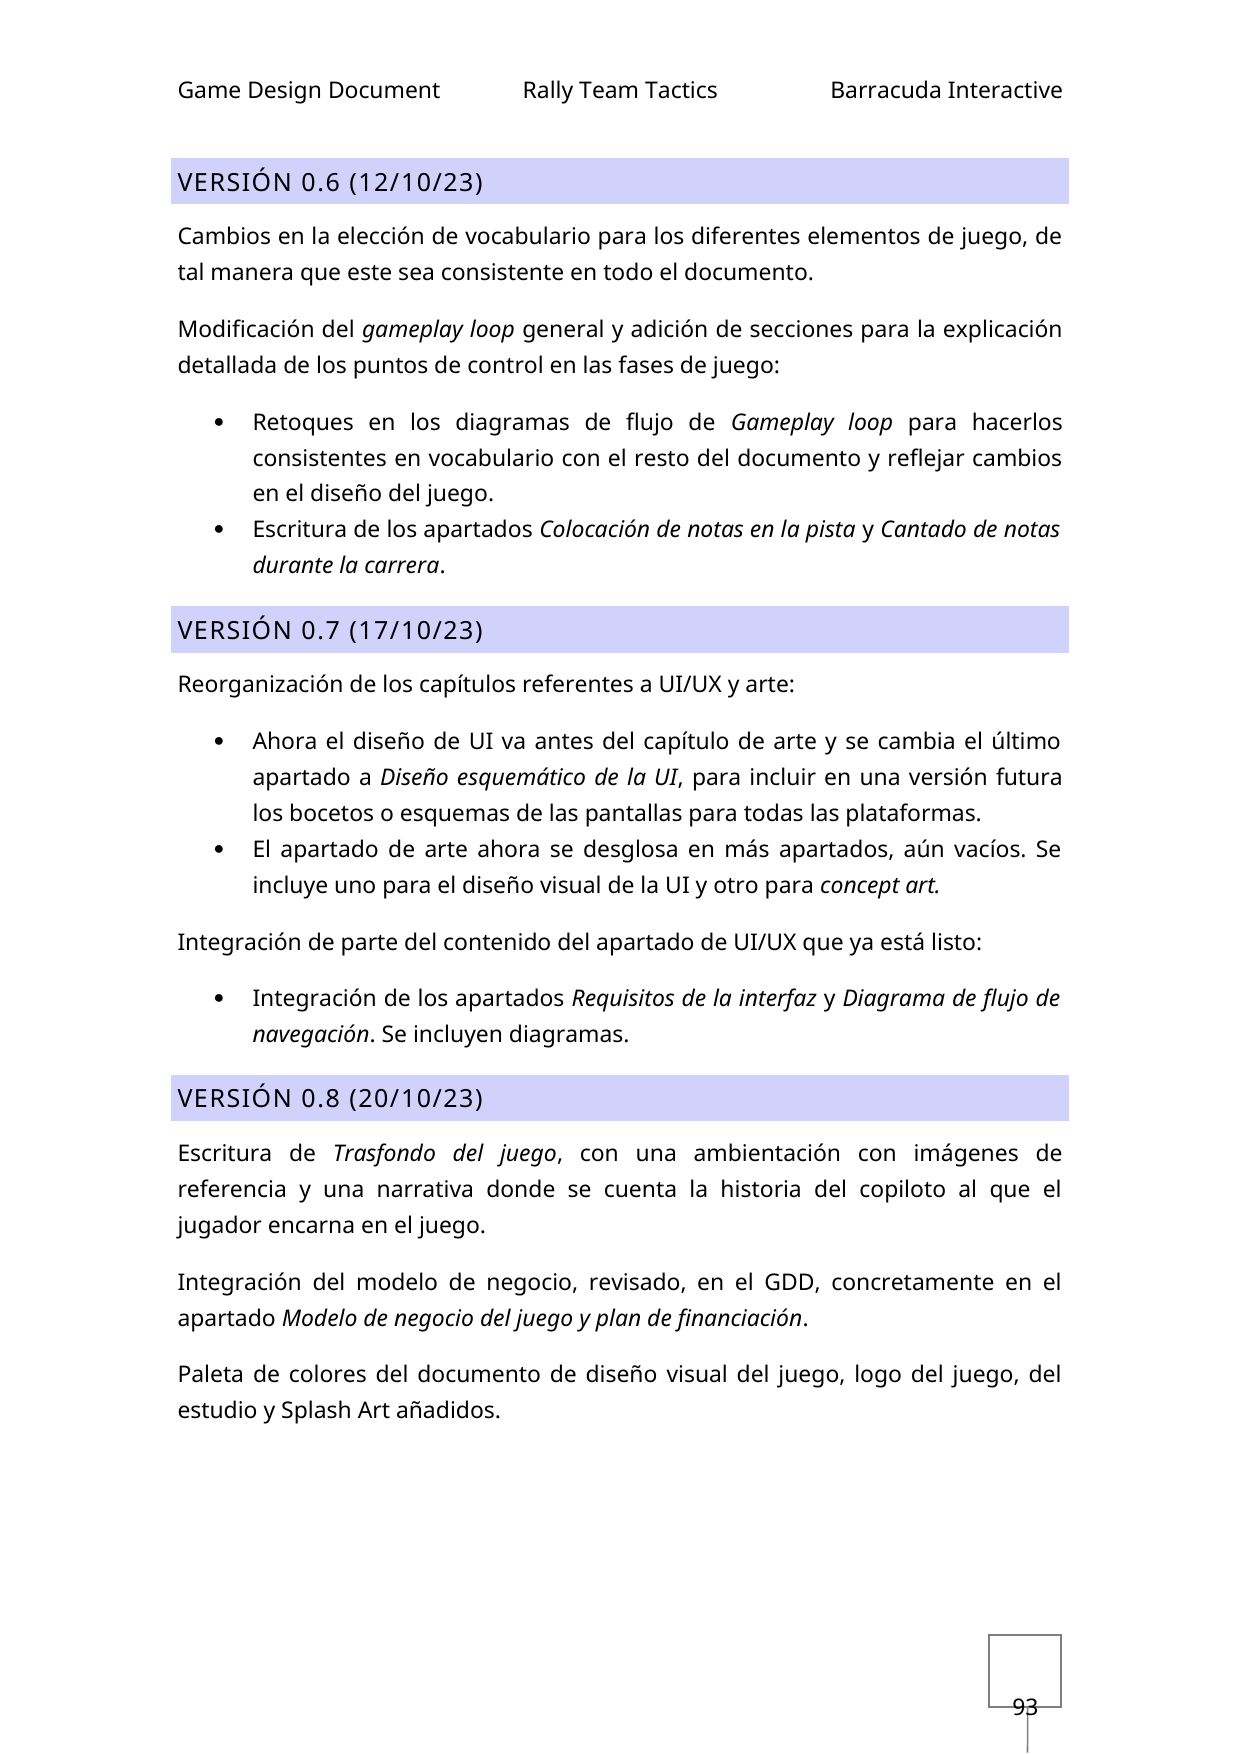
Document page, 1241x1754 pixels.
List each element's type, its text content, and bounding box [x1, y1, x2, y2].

subtitle Versión 0.7 (17/10/23) [177, 612, 1063, 646]
text Cambios en la elección de vocabulario para los diferentes elementos de juego, de tal manera que este sea consistente en todo el documento. [177, 220, 1063, 287]
list Ahora el diseño de UI va antes del capítulo de arte y se cambia el último apartado a Diseño esquemático de la UI, para incluir en una versión futura los bocetos o esquemas de las pantallas para todas las plataformas. [215, 725, 1063, 828]
text Reorganización de los capítulos referentes a UI/UX y arte: [177, 668, 1063, 699]
text Integración de parte del contenido del apartado de UI/UX que ya está listo: [177, 925, 1063, 957]
list Escritura de los apartados Colocación de notas en la pista y Cantado de notas durante la carrera. [215, 513, 1063, 581]
list Integración de los apartados Requisitos de la interfaz y Diagrama de flujo de navegación. Se incluyen diagramas. [215, 982, 1063, 1049]
text Escritura de Trasfondo del juego, con una ambientación con imágenes de referencia y una narrativa donde se cuenta la historia del copiloto al que el jugador encarna en el juego. [177, 1137, 1063, 1240]
text Modificación del gameplay loop general y adición de secciones para la explicación detallada de los puntos de control en las fases de juego: [177, 313, 1063, 380]
list El apartado de arte ahora se desglosa en más apartados, aún vacíos. Se incluye uno para el diseño visual de la UI y otro para concept art. [215, 833, 1063, 900]
subtitle Versión 0.6 (12/10/23) [177, 164, 1063, 198]
subtitle Versión 0.8 (20/10/23) [177, 1081, 1063, 1115]
text Integración del modelo de negocio, revisado, en el GDD, concretamente en el apartado Modelo de negocio del juego y plan de financiación. [177, 1266, 1063, 1333]
list Retoques en los diagramas de flujo de Gameplay loop para hacerlos consistentes en vocabulario con el resto del documento y reflejar cambios en el diseño del juego. [215, 406, 1063, 509]
text Paleta de colores del documento de diseño visual del juego, logo del juego, del estudio y Splash Art añadidos. [177, 1358, 1063, 1426]
